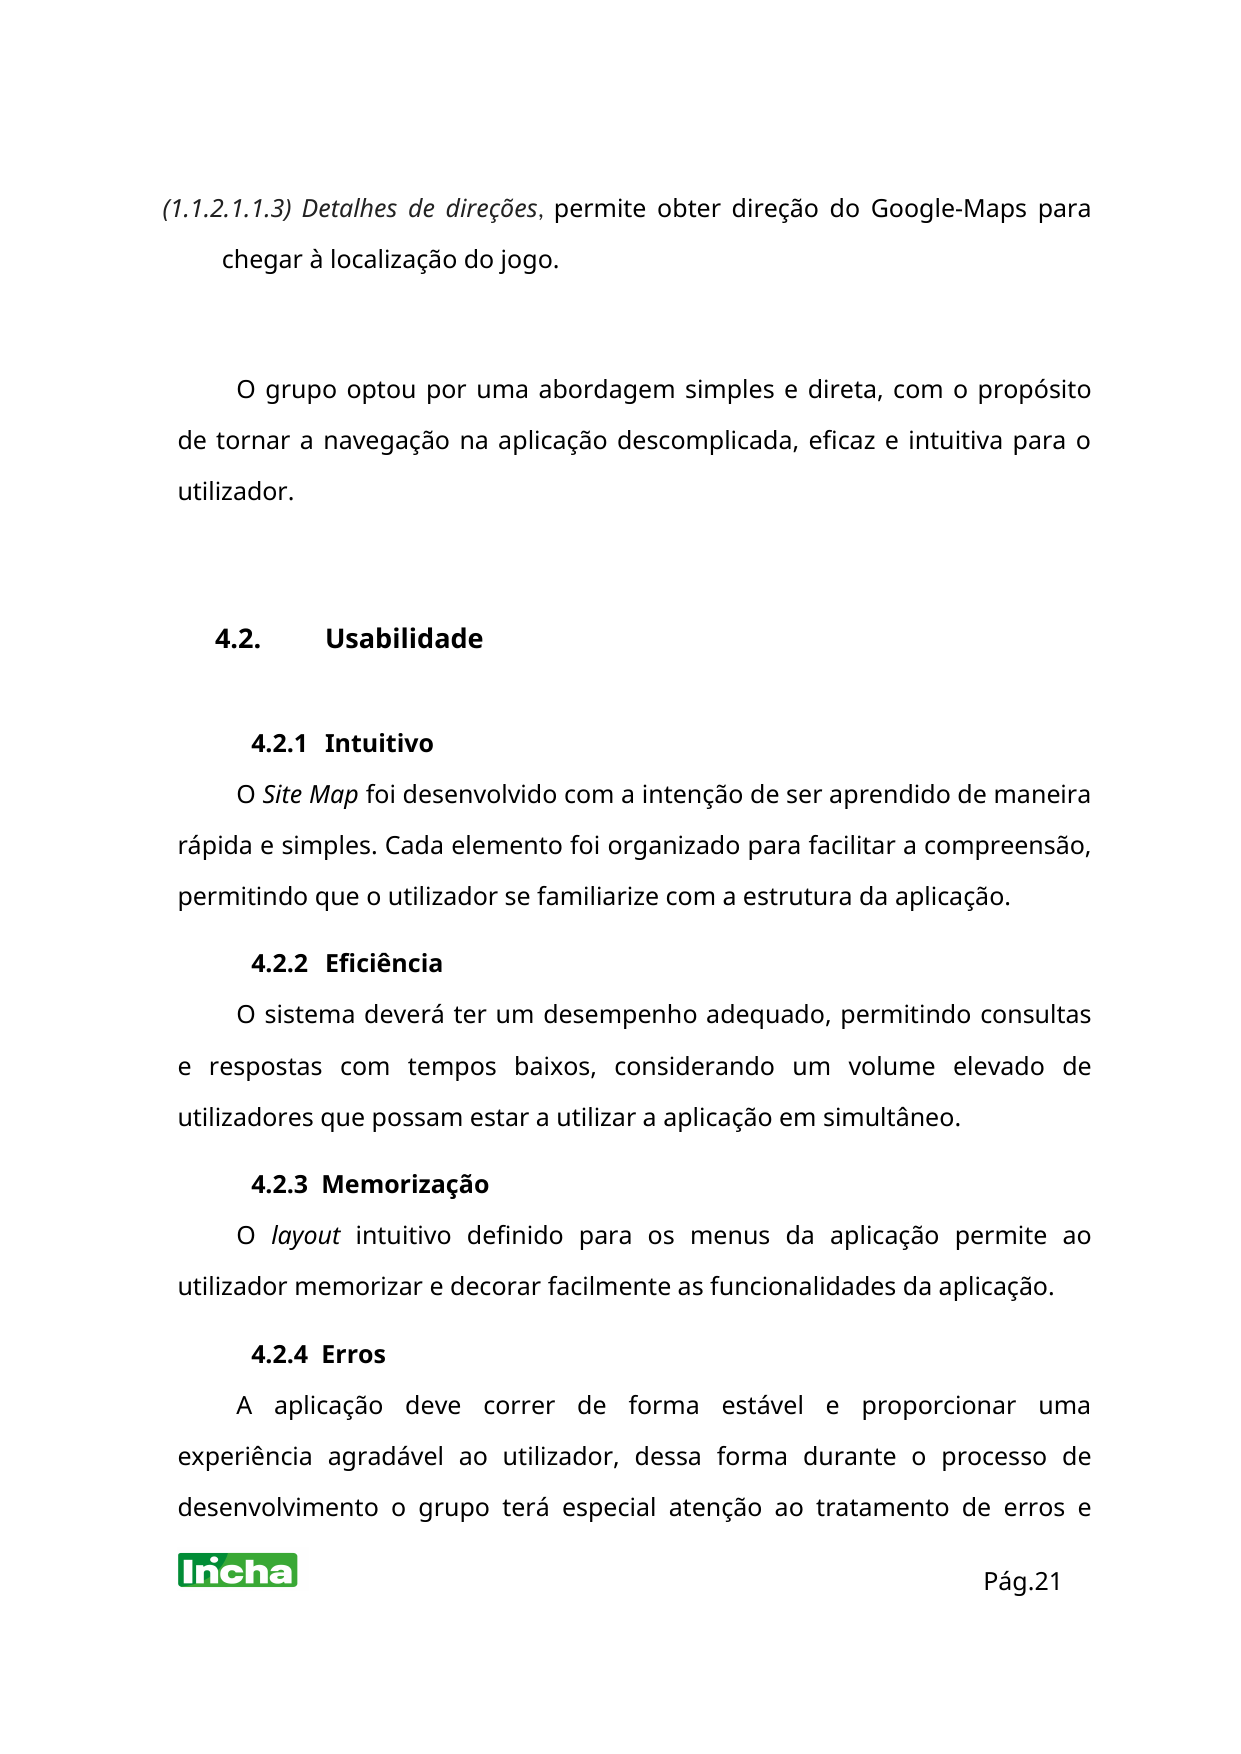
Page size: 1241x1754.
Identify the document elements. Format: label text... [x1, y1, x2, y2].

text O sistema deverá ter um desempenho adequado, permitindo consultas e respostas com tempos baixos, considerando um volume elevado de utilizadores que possam estar a utilizar a aplicação em simultâneo. [177, 997, 1092, 1133]
subtitle Intuitivo [177, 725, 1092, 759]
text (1.1.2.1.1.3) Detalhes de direções, permite obter direção do Google-Maps para chegar à localização do jogo. [162, 190, 1092, 275]
picture [177, 1547, 309, 1591]
text O grupo optou por uma abordagem simples e direta, com o propósito de tornar a navegação na aplicação descomplicada, eficaz e intuitiva para o utilizador. [177, 371, 1092, 508]
subtitle Usabilidade [215, 620, 1092, 657]
text O layout intuitivo definido para os menus da aplicação permite ao utilizador memorizar e decorar facilmente as funcionalidades da aplicação. [177, 1218, 1092, 1303]
subtitle Eficiência [177, 946, 1092, 980]
subtitle 4.2.4 Erros [177, 1337, 1092, 1371]
text O Site Map foi desenvolvido com a intenção de ser aprendido de maneira rápida e simples. Cada elemento foi organizado para facilitar a compreensão, permitindo que o utilizador se familiarize com a estrutura da aplicação. [177, 776, 1092, 912]
subtitle 4.2.3 Memorização [177, 1167, 1092, 1201]
